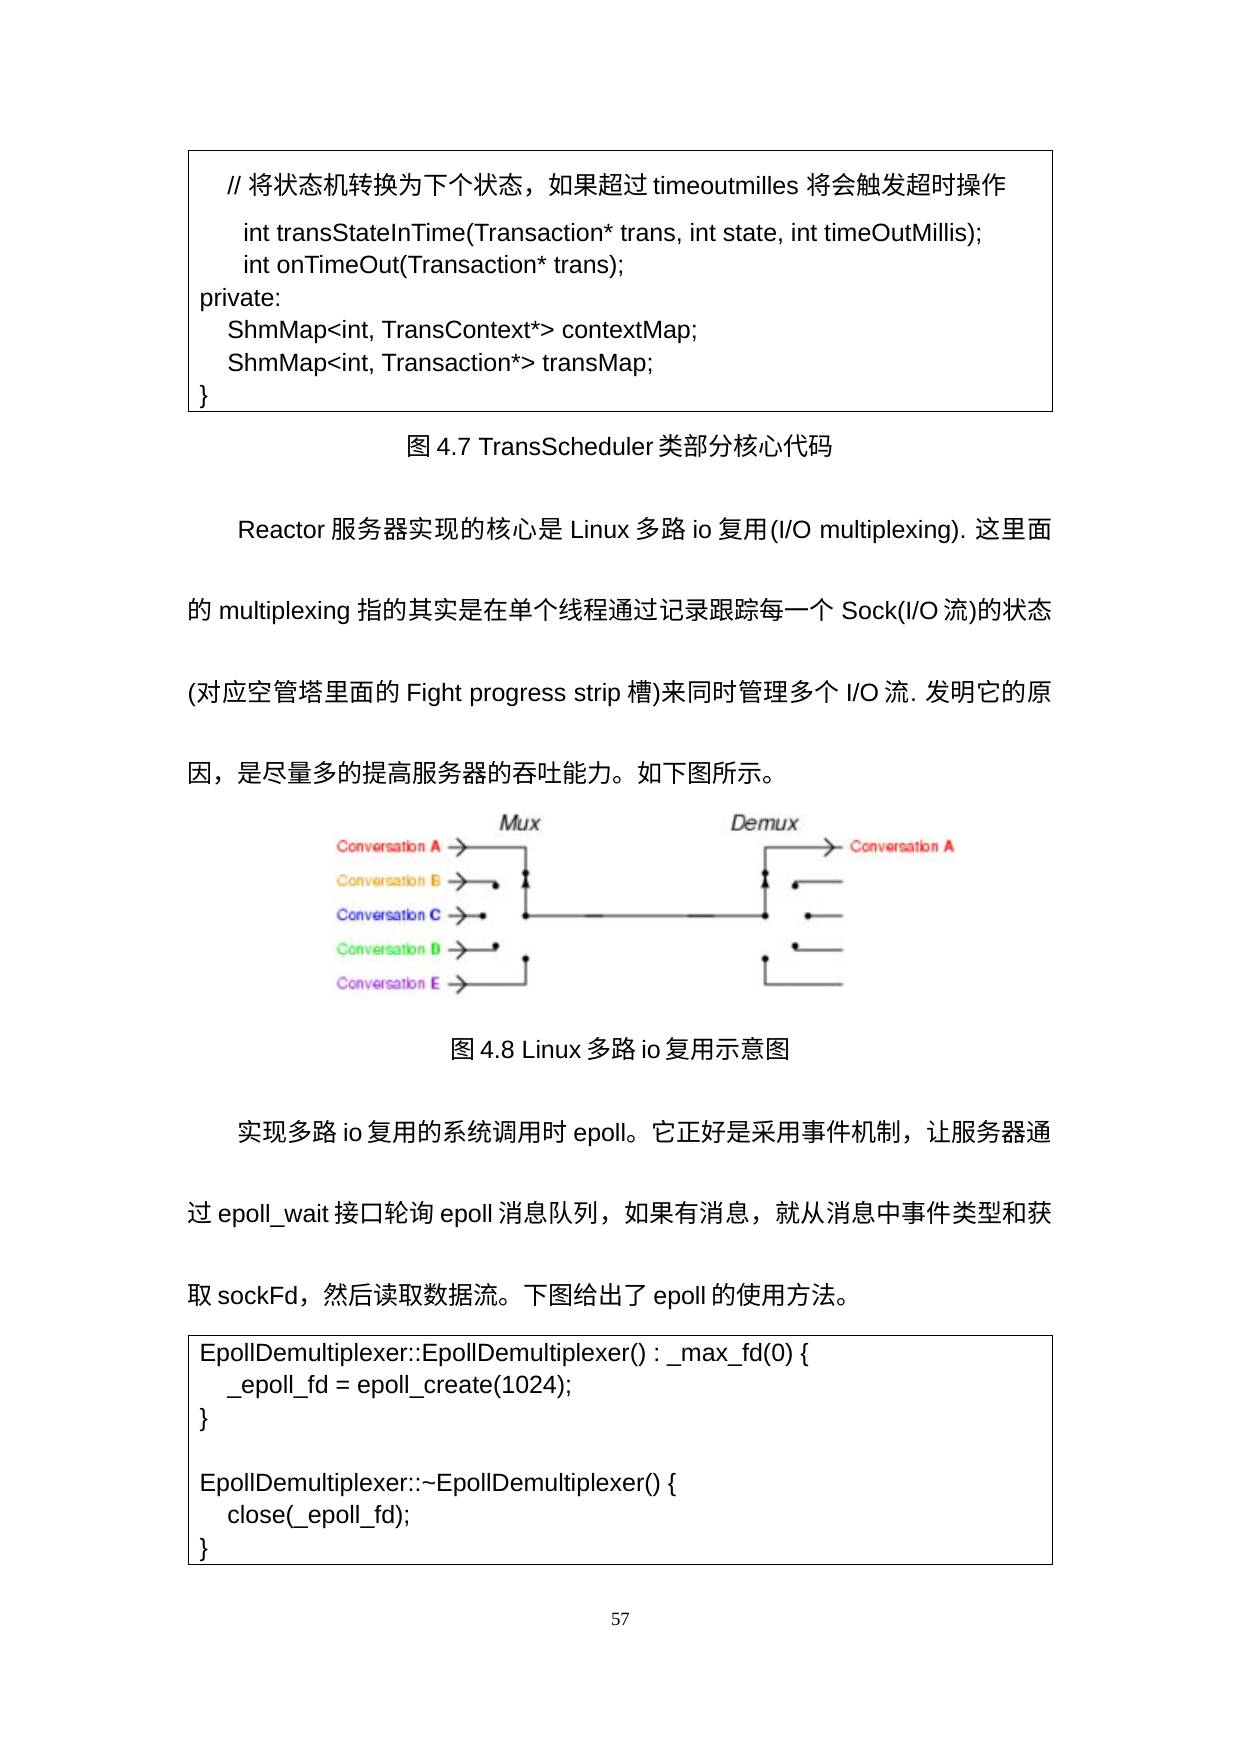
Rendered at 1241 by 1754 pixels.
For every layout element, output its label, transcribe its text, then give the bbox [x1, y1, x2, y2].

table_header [189, 1336, 1052, 1563]
text Reactor服务器实现的核心是Linux多路io复用(I/O multiplexing). 这里面的 multiplexing 指的其实是在单个线程通过记录跟踪每一个Sock(I/O流)的状态(对应空管塔里面的Fight progress strip槽)来同时管理多个I/O流. 发明它的原因，是尽量多的提高服务器的吞吐能力。如下图所示。 [187, 495, 1053, 804]
text 图4.8 Linux多路io复用示意图 [187, 1015, 1053, 1080]
text 图4.7 TransScheduler类部分核心代码 [187, 412, 1053, 477]
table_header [189, 151, 1052, 411]
text 实现多路io复用的系统调用时epoll。它正好是采用事件机制，让服务器通过epoll_wait接口轮询epoll消息队列，如果有消息，就从消息中事件类型和获取sockFd，然后读取数据流。下图给出了epoll的使用方法。 [187, 1098, 1053, 1326]
picture [332, 813, 958, 999]
